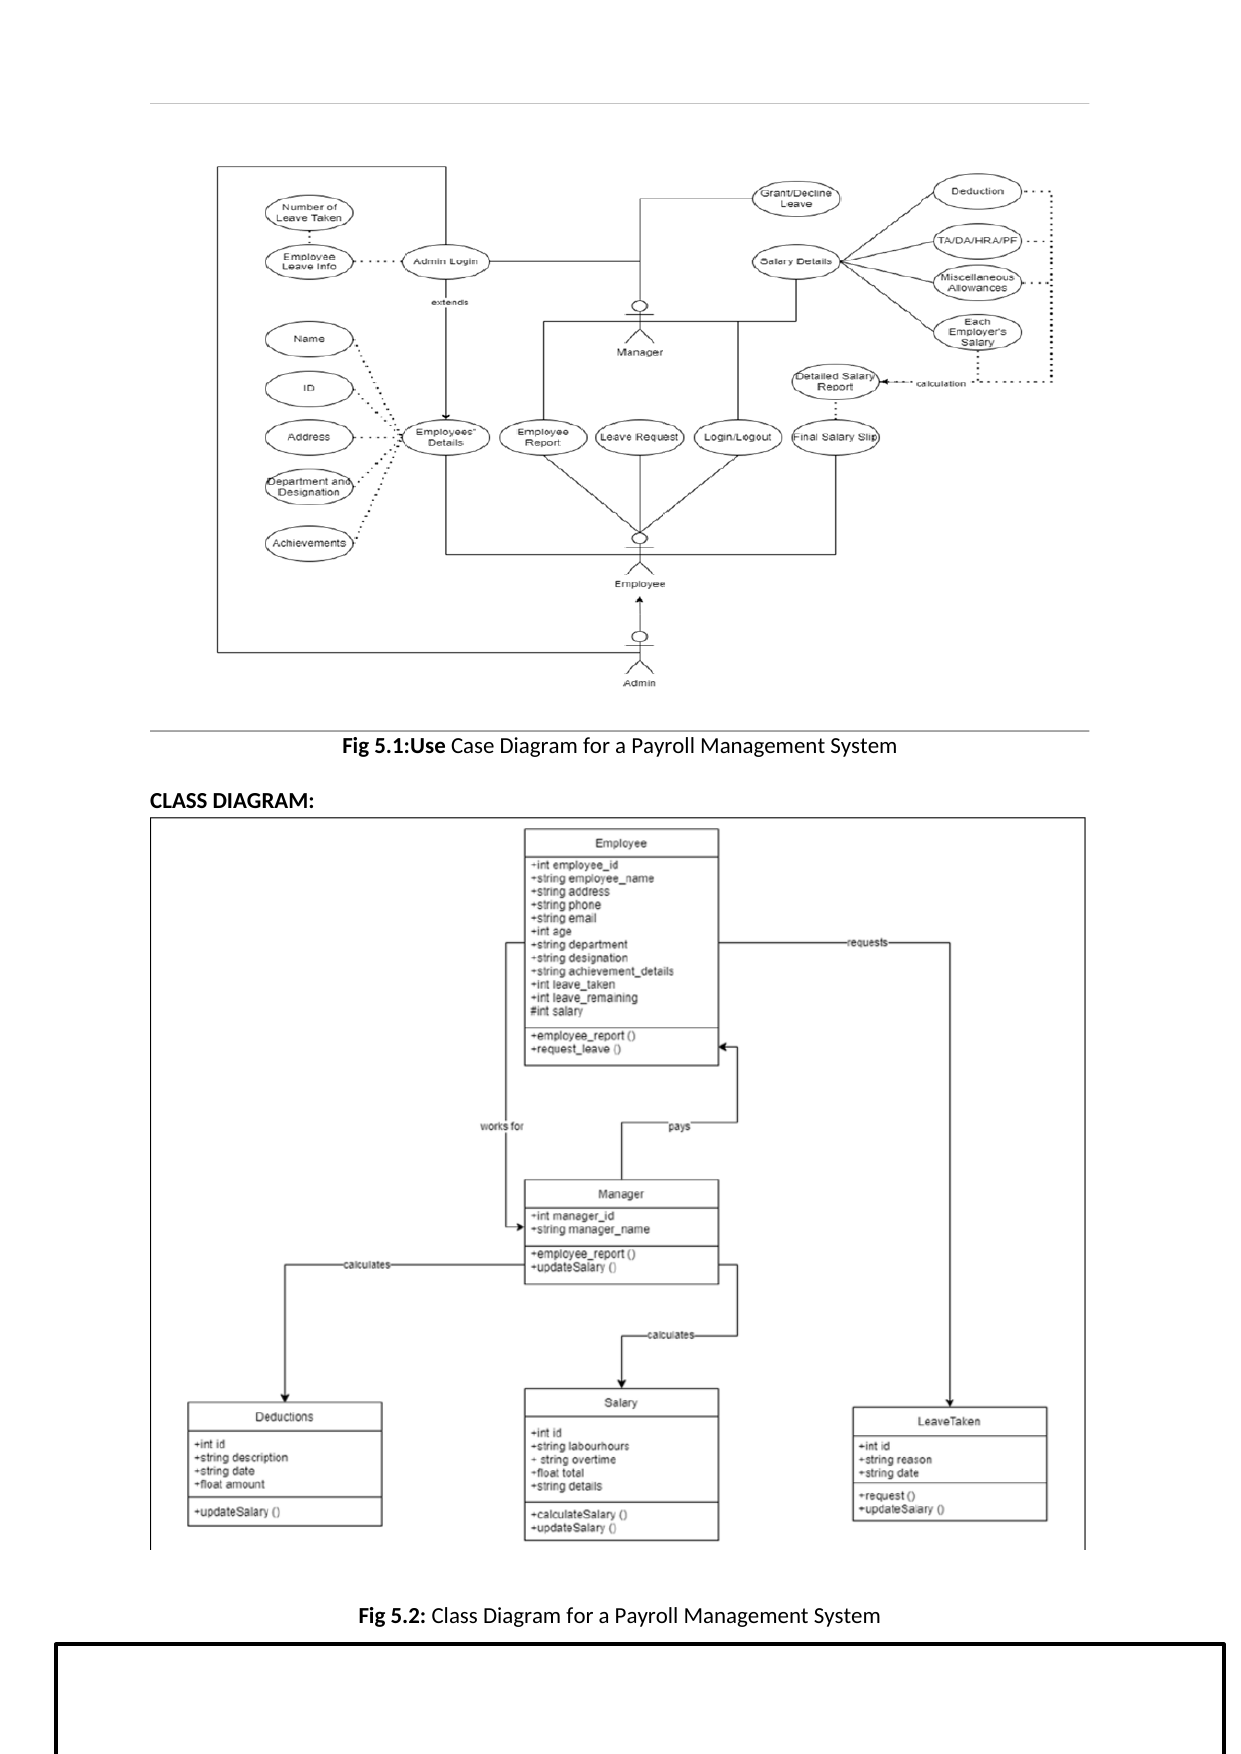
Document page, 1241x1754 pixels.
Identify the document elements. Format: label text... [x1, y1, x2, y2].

text Fig 5.2: Class Diagram for a Payroll Management System [150, 1601, 1090, 1629]
picture [150, 814, 1090, 1550]
picture [150, 100, 1090, 732]
text CLASS DIAGRAM: [150, 787, 1090, 814]
text Fig 5.1:Use Case Diagram for a Payroll Management System [150, 732, 1090, 759]
